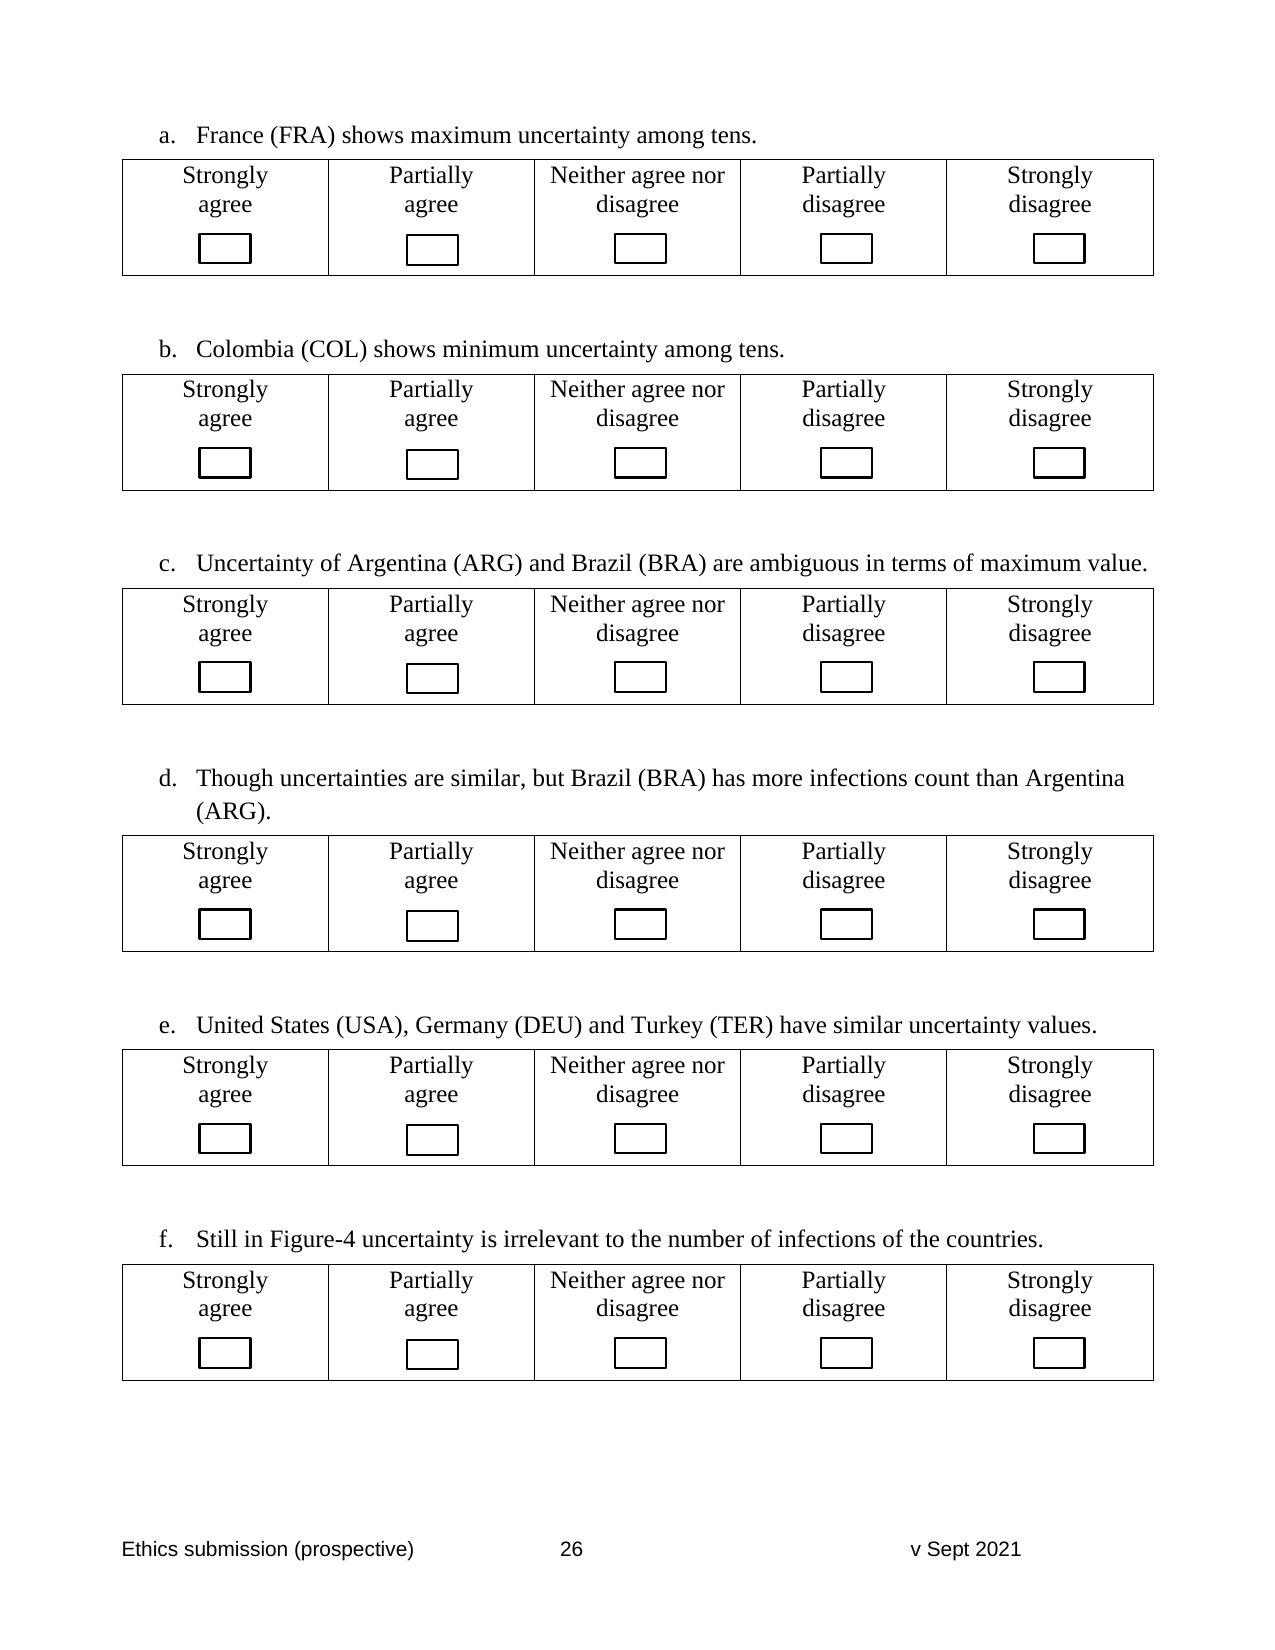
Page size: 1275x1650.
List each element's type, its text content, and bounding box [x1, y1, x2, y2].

table_header Neither agree nor disagree [535, 1265, 740, 1380]
table_header Strongly disagree [947, 1265, 1153, 1380]
list Though uncertainties are similar, but Brazil (BRA) has more infections count than Argentina (ARG). [159, 763, 1153, 824]
table_header Strongly disagree [947, 836, 1153, 951]
table_header Strongly disagree [947, 589, 1153, 704]
table_header Partially agree [329, 1265, 534, 1380]
table_header Partially agree [329, 160, 534, 275]
list Still in Figure-4 uncertainty is irrelevant to the number of infections of the countries. [159, 1224, 1153, 1253]
table_header Strongly agree [123, 1265, 328, 1380]
list France (FRA) shows maximum uncertainty among tens. [159, 120, 1153, 149]
table_header Strongly disagree [947, 160, 1153, 275]
table_header Partially disagree [741, 375, 946, 489]
table_header Partially agree [329, 589, 534, 704]
table_header Neither agree nor disagree [535, 1050, 740, 1165]
table_header Partially agree [329, 836, 534, 951]
table_header Strongly disagree [947, 375, 1153, 489]
table_header Partially disagree [741, 589, 946, 704]
table_header Partially disagree [741, 1050, 946, 1165]
table_header Strongly agree [123, 375, 328, 489]
table_header Strongly agree [123, 1050, 328, 1165]
list Colombia (COL) shows minimum uncertainty among tens. [159, 334, 1153, 363]
table_header Partially disagree [741, 836, 946, 951]
table_header Partially disagree [741, 1265, 946, 1380]
table_header Neither agree nor disagree [535, 375, 740, 489]
table_header Neither agree nor disagree [535, 836, 740, 951]
table_header Partially agree [329, 375, 534, 489]
list Uncertainty of Argentina (ARG) and Brazil (BRA) are ambiguous in terms of maximum value. [159, 548, 1153, 577]
table_header Strongly disagree [947, 1050, 1153, 1165]
table_header Strongly agree [123, 589, 328, 704]
list United States (USA), Germany (DEU) and Turkey (TER) have similar uncertainty values. [159, 1010, 1153, 1039]
table_header Partially disagree [741, 160, 946, 275]
table_header Strongly agree [123, 160, 328, 275]
table_header Neither agree nor disagree [535, 160, 740, 275]
table_header Partially agree [329, 1050, 534, 1165]
table_header Neither agree nor disagree [535, 589, 740, 704]
table_header Strongly agree [123, 836, 328, 951]
